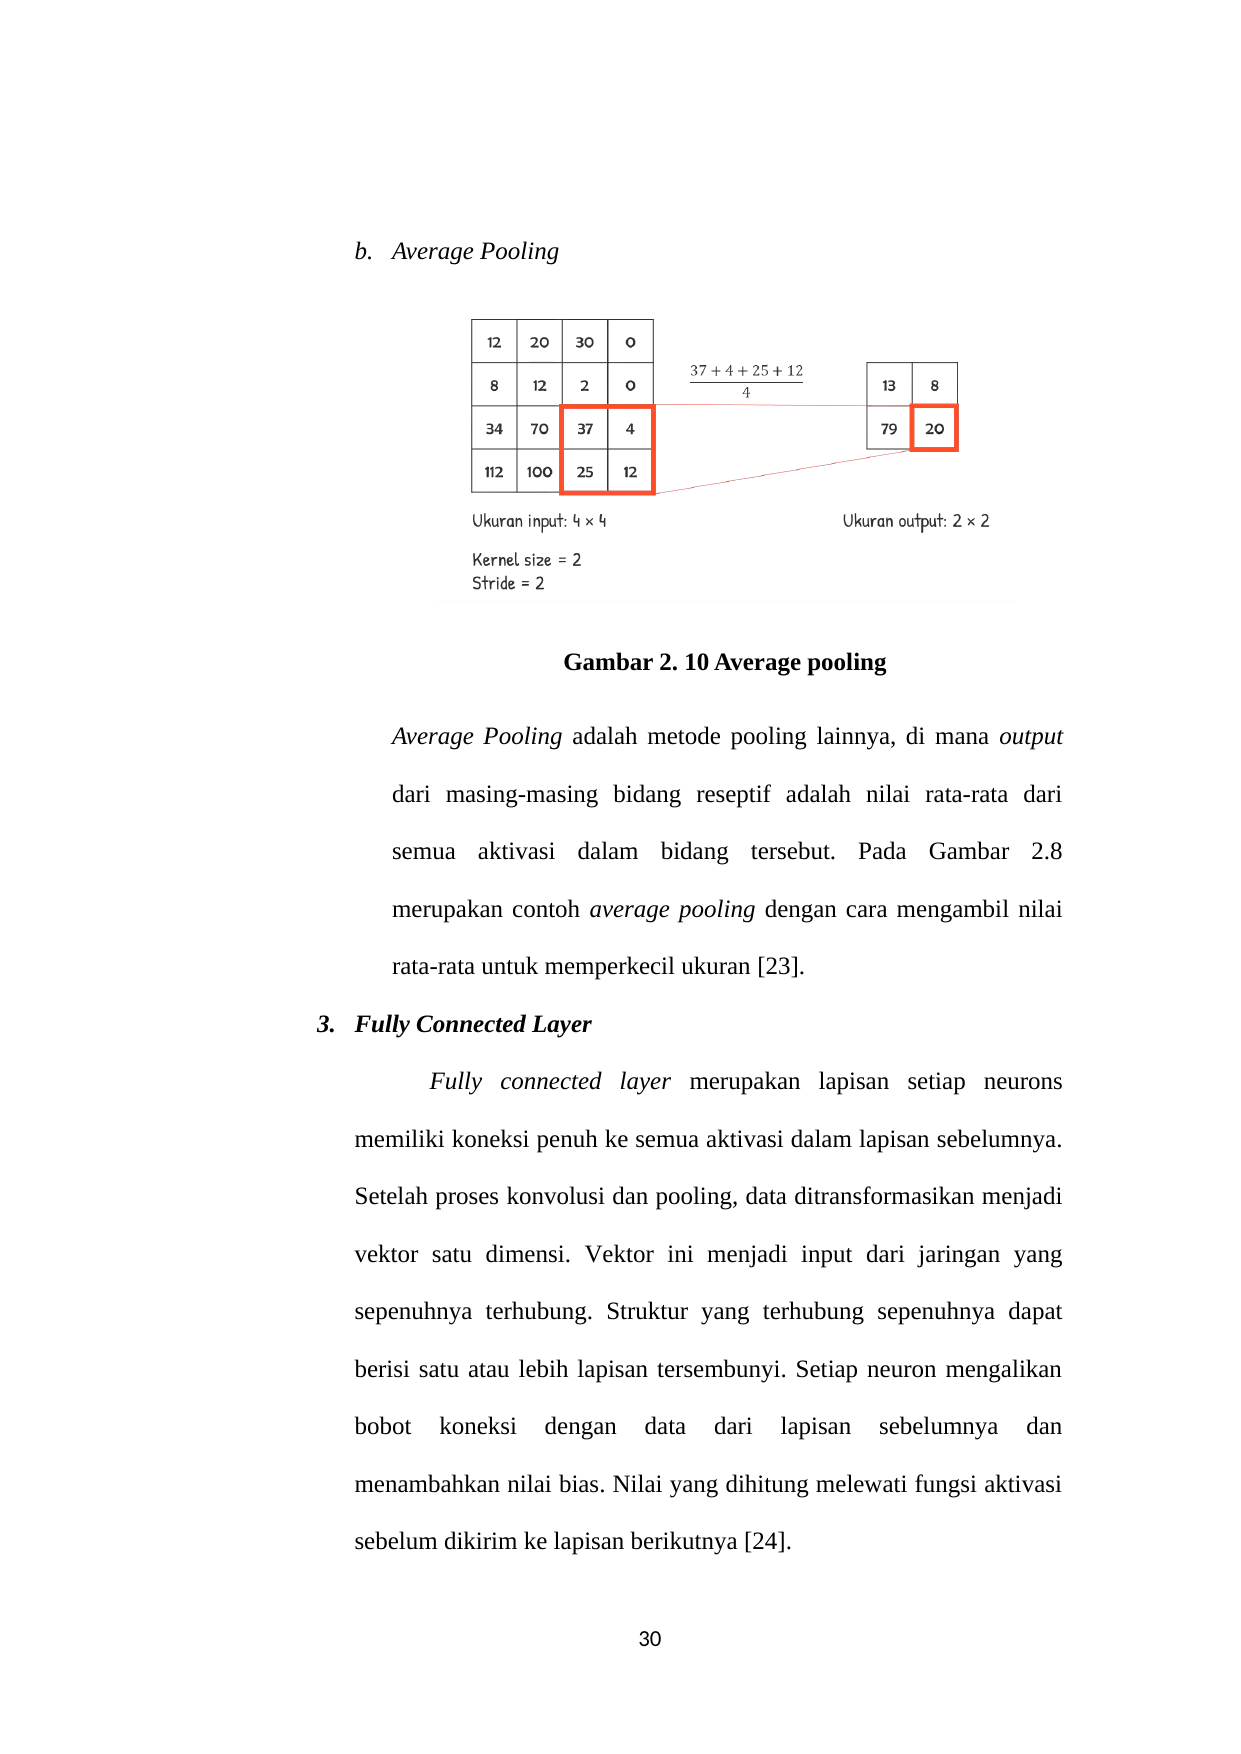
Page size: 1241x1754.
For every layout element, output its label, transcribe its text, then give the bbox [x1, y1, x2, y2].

list Fully connected layer merupakan lapisan setiap neurons memiliki koneksi penuh ke semua aktivasi dalam lapisan sebelumnya. Setelah proses konvolusi dan pooling, data ditransformasikan menjadi vektor satu dimensi. Vektor ini menjadi input dari jaringan yang sepenuhnya terhubung. Struktur yang terhubung sepenuhnya dapat berisi satu atau lebih lapisan tersembunyi. Setiap neuron mengalikan bobot koneksi dengan data dari lapisan sebelumnya dan menambahkan nilai bias. Nilai yang dihitung melewati fungsi aktivasi sebelum dikirim ke lapisan berikutnya [24]. [354, 1066, 1063, 1555]
list Fully Connected Layer [317, 1009, 1063, 1038]
list Average Pooling [354, 236, 1063, 265]
text Gambar 2. 10 Average pooling [311, 647, 1063, 676]
picture [438, 293, 1017, 603]
list Average Pooling adalah metode pooling lainnya, di mana output dari masing-masing bidang reseptif adalah nilai rata-rata dari semua aktivasi dalam bidang tersebut. Pada Gambar 2.8 merupakan contoh average pooling dengan cara mengambil nilai rata-rata untuk memperkecil ukuran [23]. [392, 721, 1063, 980]
